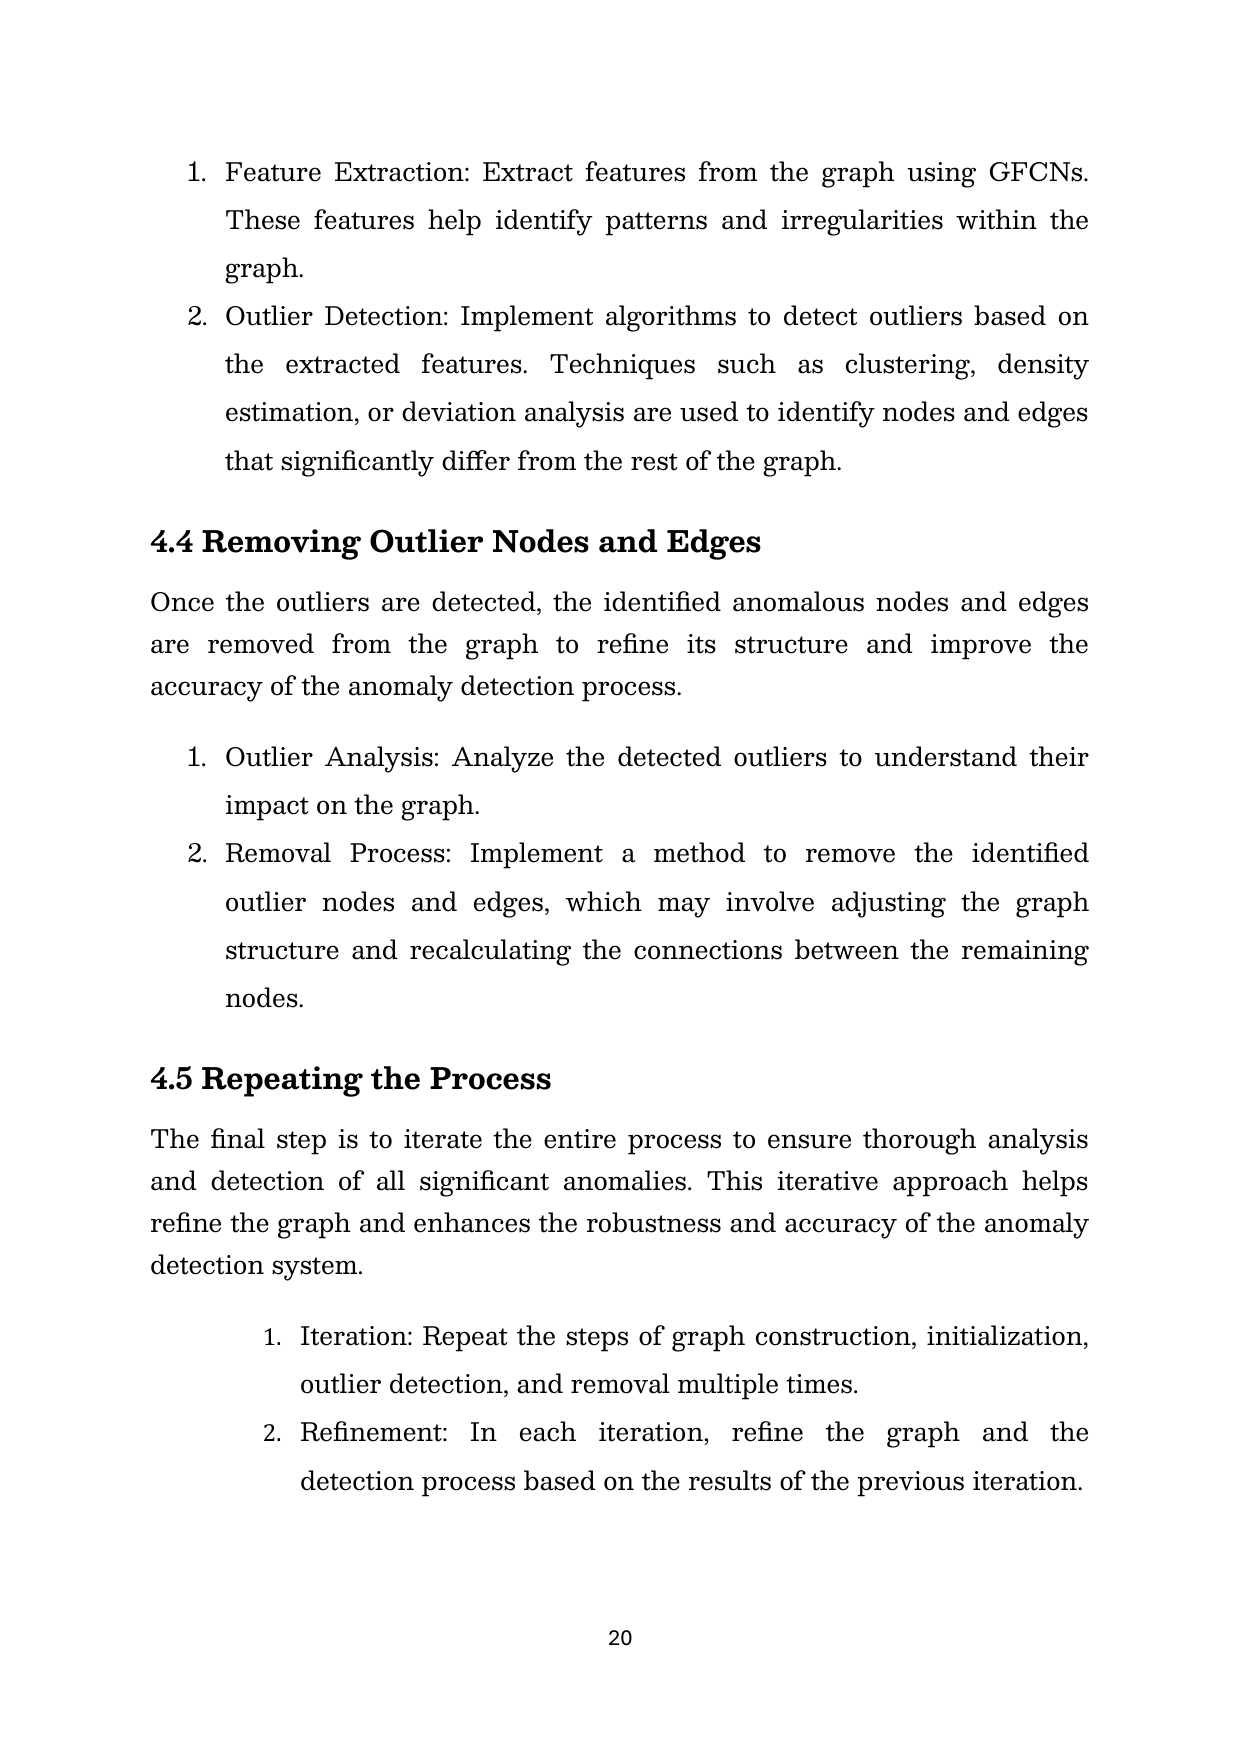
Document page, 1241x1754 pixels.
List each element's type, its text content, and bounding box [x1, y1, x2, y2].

list Removal Process: Implement a method to remove the identified outlier nodes and edges, which may involve adjusting the graph structure and recalculating the connections between the remaining nodes. [187, 832, 1090, 1018]
subtitle 4.5 Repeating the Process [150, 1053, 1090, 1102]
text Once the outliers are detected, the identified anomalous nodes and edges are removed from the graph to refine its structure and improve the accuracy of the anomaly detection process. [150, 581, 1090, 706]
list Feature Extraction: Extract features from the graph using GFCNs. These features help identify patterns and irregularities within the graph. [187, 150, 1090, 288]
list Iteration: Repeat the steps of graph construction, initialization, outlier detection, and removal multiple times. [262, 1314, 1090, 1404]
text The final step is to iterate the entire process to ensure thorough analysis and detection of all significant anomalies. This iterative approach helps refine the graph and enhances the robustness and accuracy of the anomaly detection system. [150, 1118, 1090, 1285]
subtitle 4.4 Removing Outlier Nodes and Edges [150, 516, 1090, 565]
list Outlier Detection: Implement algorithms to detect outliers based on the extracted features. Techniques such as clustering, density estimation, or deviation analysis are used to identify nodes and edges that significantly differ from the rest of the graph. [187, 294, 1090, 481]
list Refinement: In each iteration, refine the graph and the detection process based on the results of the previous iteration. [262, 1411, 1090, 1501]
list Outlier Analysis: Analyze the detected outliers to understand their impact on the graph. [187, 735, 1090, 825]
